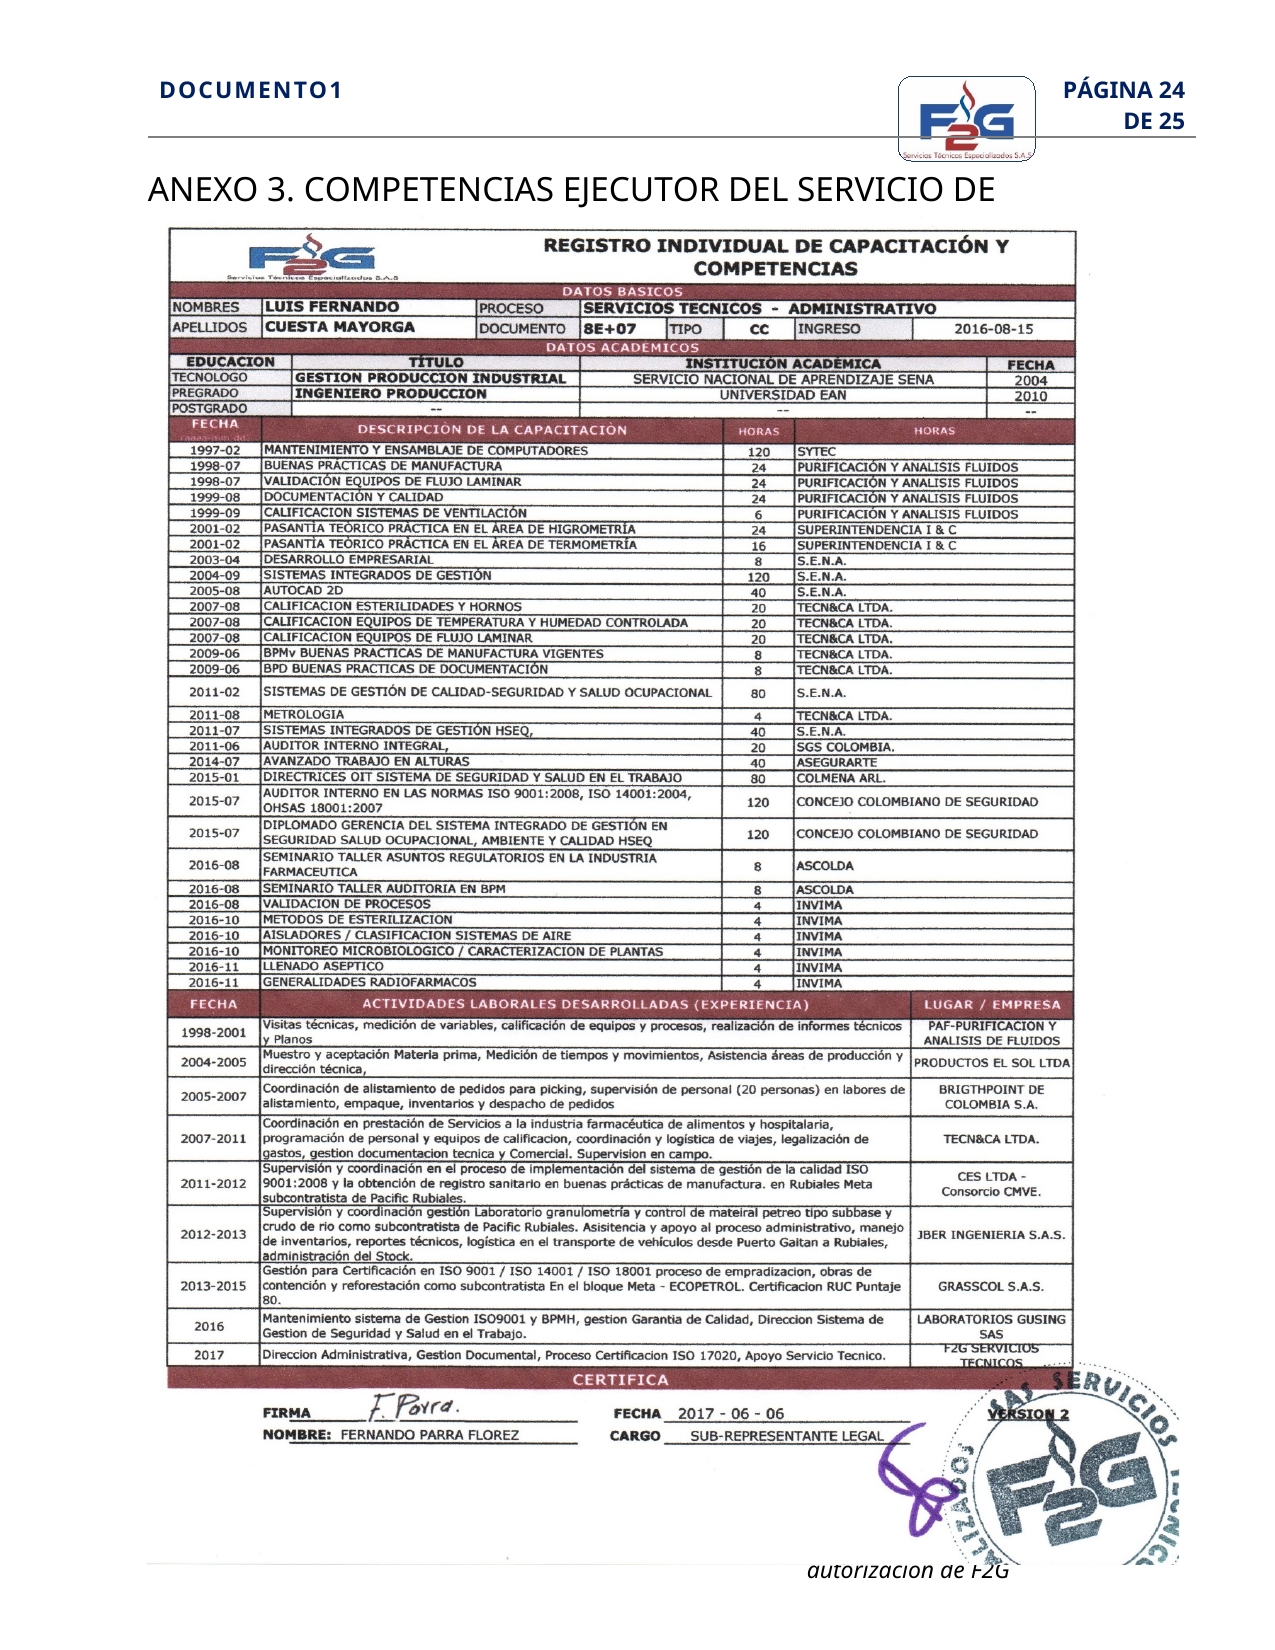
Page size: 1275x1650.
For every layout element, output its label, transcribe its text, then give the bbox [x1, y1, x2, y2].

text ANEXO 3. COMPETENCIAS EJECUTOR DEL SERVICIO DE CALIFICACIÓN [148, 165, 1163, 211]
picture [899, 138, 1035, 161]
picture [898, 76, 1036, 136]
picture [146, 211, 1180, 1565]
